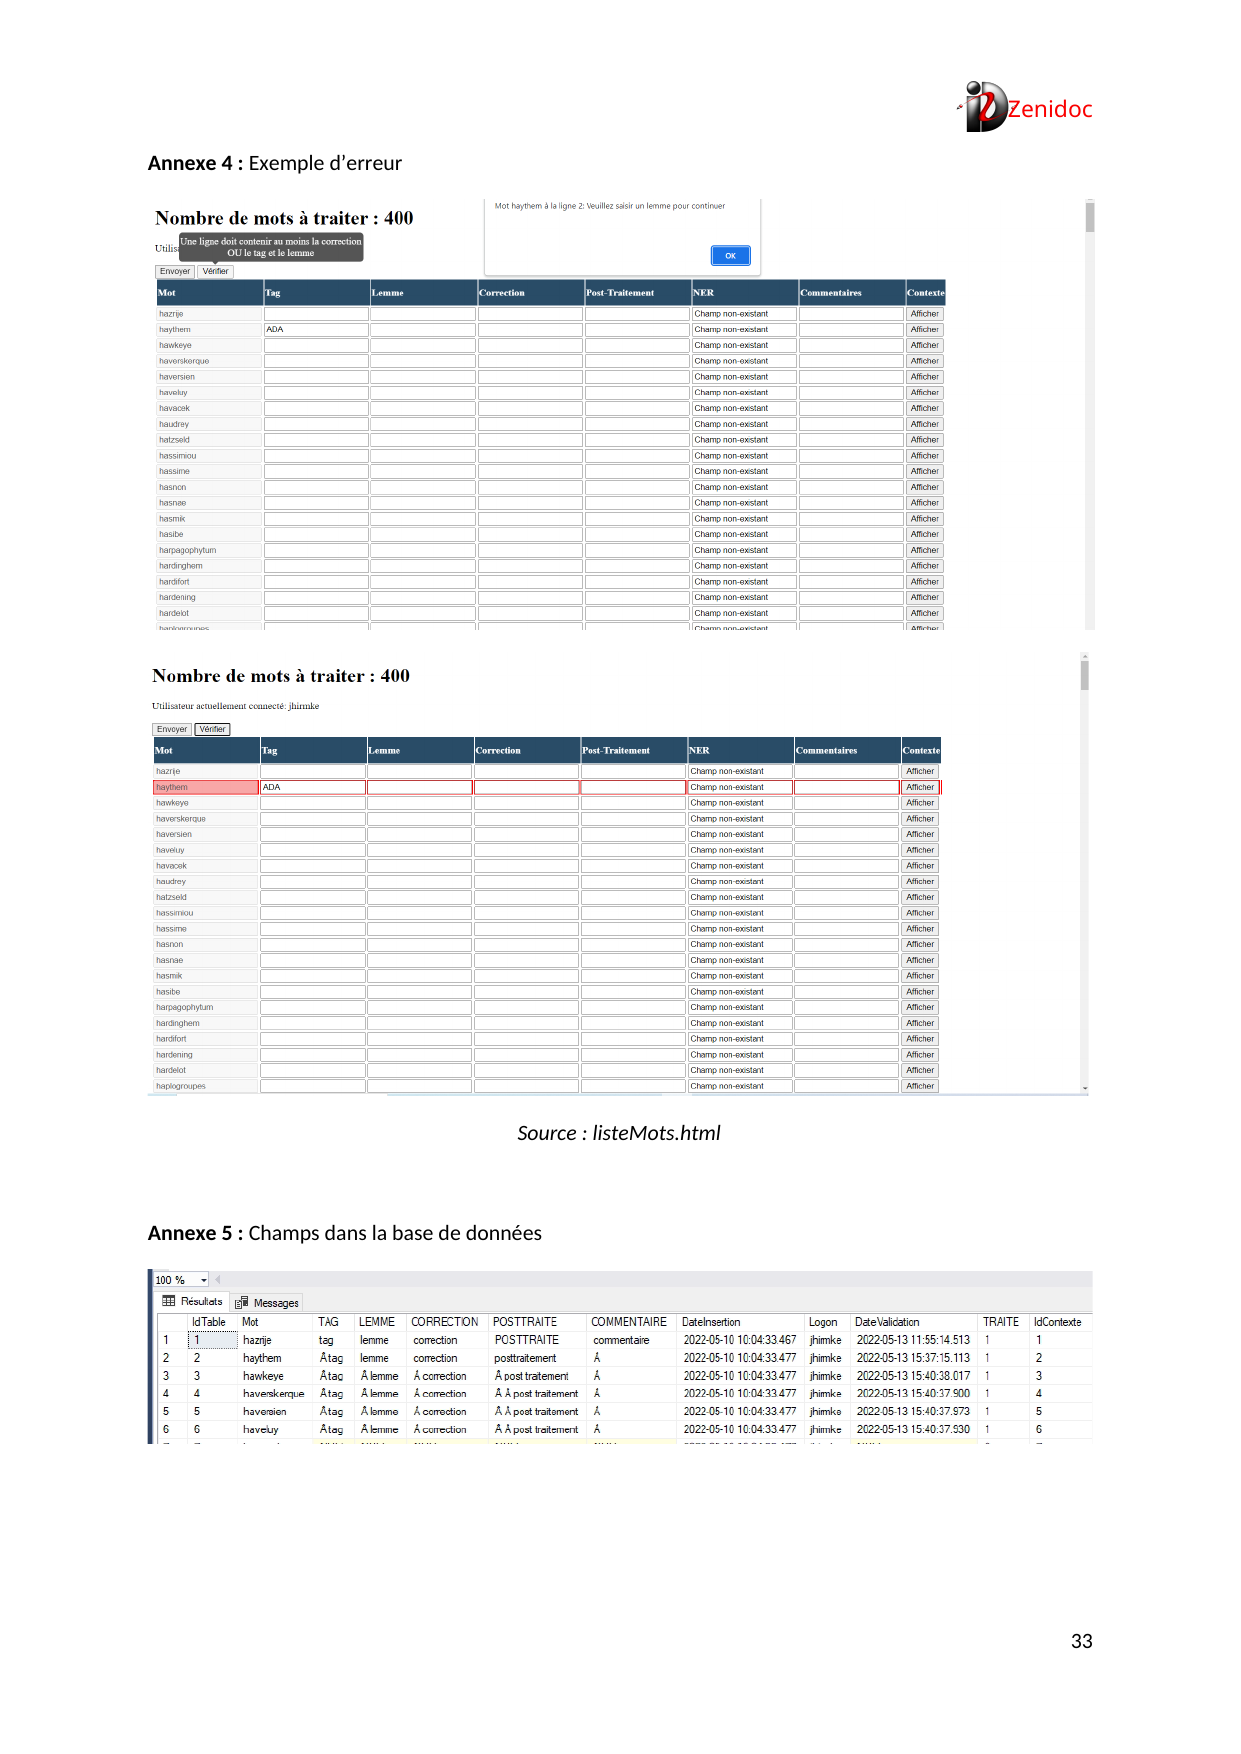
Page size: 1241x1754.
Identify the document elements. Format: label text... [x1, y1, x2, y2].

picture [1011, 104, 1018, 115]
text Annexe 4 : Exemple d’erreur [148, 149, 1093, 176]
picture [147, 1269, 1093, 1444]
picture [956, 81, 1018, 132]
text Annexe 5 : Champs dans la base de données [148, 1219, 1093, 1246]
picture [150, 199, 1095, 630]
picture [147, 652, 1089, 1096]
text Source : listeMots.html [148, 1119, 1093, 1146]
